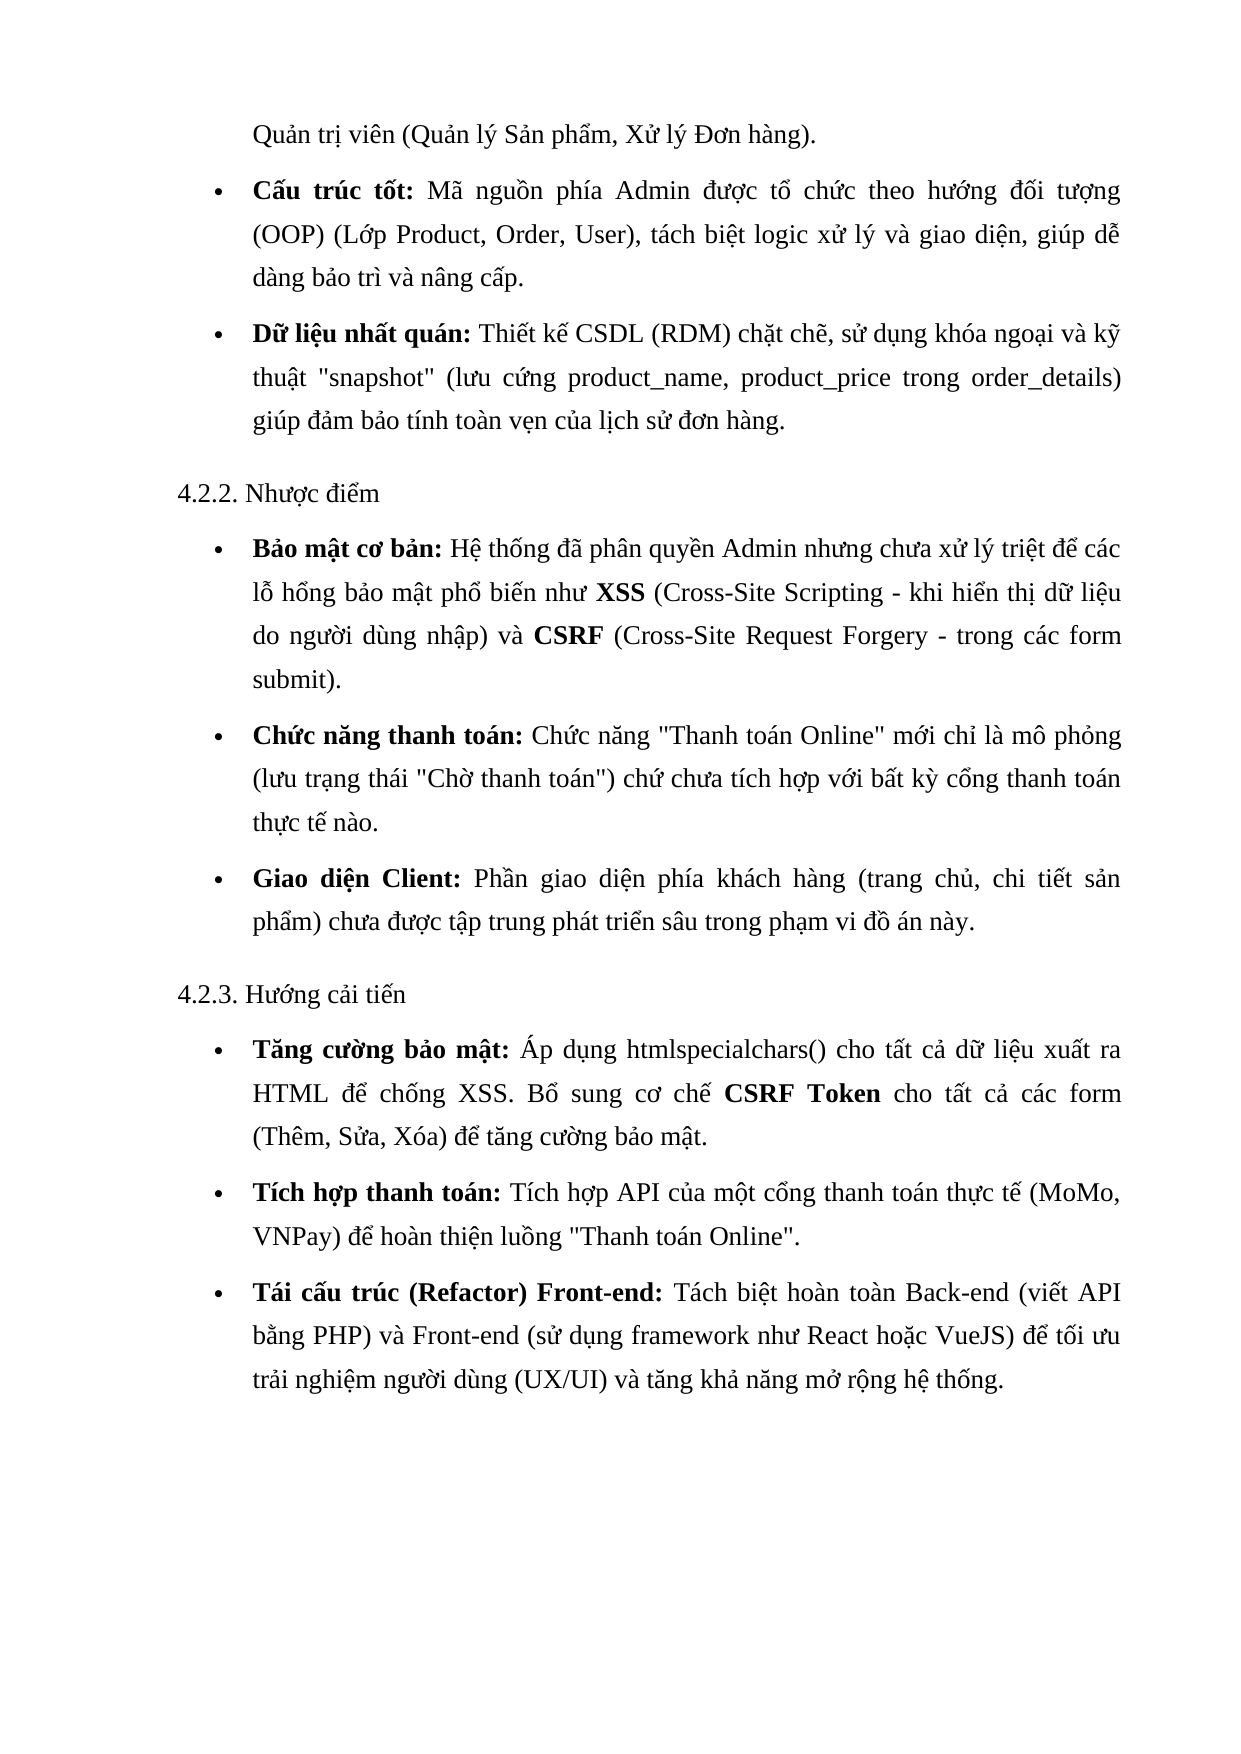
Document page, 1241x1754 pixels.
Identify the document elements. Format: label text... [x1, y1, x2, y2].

list Tái cấu trúc (Refactor) Front-end: Tách biệt hoàn toàn Back-end (viết API bằng PHP) và Front-end (sử dụng framework như React hoặc VueJS) để tối ưu trải nghiệm người dùng (UX/UI) và tăng khả năng mở rộng hệ thống. [215, 1276, 1122, 1394]
list Tích hợp thanh toán: Tích hợp API của một cổng thanh toán thực tế (MoMo, VNPay) để hoàn thiện luồng "Thanh toán Online". [215, 1176, 1122, 1251]
subtitle 4.2.3. Hướng cải tiến [177, 978, 1122, 1009]
list Bảo mật cơ bản: Hệ thống đã phân quyền Admin nhưng chưa xử lý triệt để các lỗ hổng bảo mật phổ biến như XSS (Cross-Site Scripting - khi hiển thị dữ liệu do người dùng nhập) và CSRF (Cross-Site Request Forgery - trong các form submit). [215, 532, 1122, 694]
list Cấu trúc tốt: Mã nguồn phía Admin được tổ chức theo hướng đối tượng (OOP) (Lớp Product, Order, User), tách biệt logic xử lý và giao diện, giúp dễ dàng bảo trì và nâng cấp. [215, 174, 1122, 292]
list Tăng cường bảo mật: Áp dụng htmlspecialchars() cho tất cả dữ liệu xuất ra HTML để chống XSS. Bổ sung cơ chế CSRF Token cho tất cả các form (Thêm, Sửa, Xóa) để tăng cường bảo mật. [215, 1033, 1122, 1151]
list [215, 118, 1122, 149]
list Giao diện Client: Phần giao diện phía khách hàng (trang chủ, chi tiết sản phẩm) chưa được tập trung phát triển sâu trong phạm vi đồ án này. [215, 862, 1122, 937]
list Chức năng thanh toán: Chức năng "Thanh toán Online" mới chỉ là mô phỏng (lưu trạng thái "Chờ thanh toán") chứ chưa tích hợp với bất kỳ cổng thanh toán thực tế nào. [215, 719, 1122, 837]
list Dữ liệu nhất quán: Thiết kế CSDL (RDM) chặt chẽ, sử dụng khóa ngoại và kỹ thuật "snapshot" (lưu cứng product_name, product_price trong order_details) giúp đảm bảo tính toàn vẹn của lịch sử đơn hàng. [215, 317, 1122, 436]
subtitle 4.2.2. Nhược điểm [177, 477, 1122, 508]
